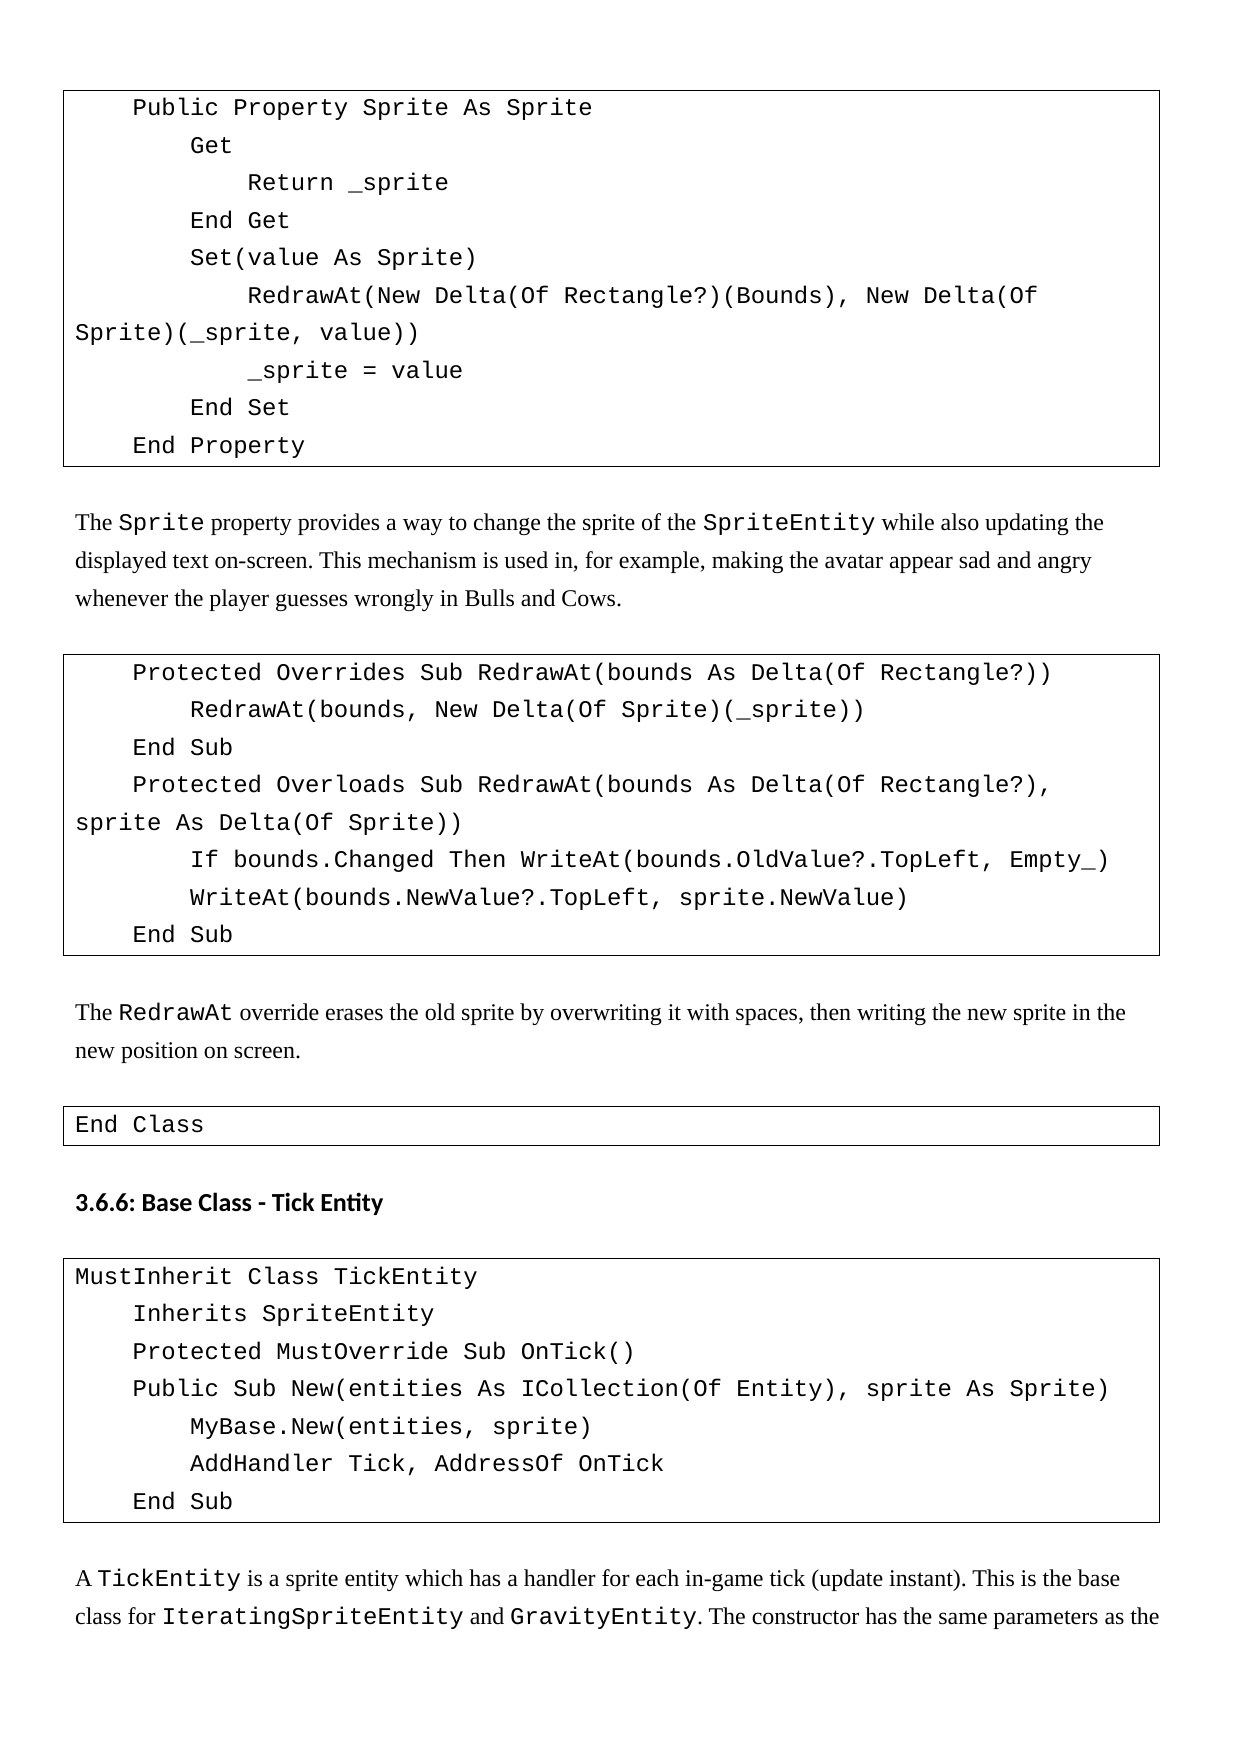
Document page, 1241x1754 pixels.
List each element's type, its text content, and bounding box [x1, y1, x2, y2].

table_header Protected Overrides Sub RedrawAt(bounds As Delta(Of Rectangle?)) RedrawAt(bounds, New Delta(Of Sprite)(_sprite)) End Sub Protected Overloads Sub RedrawAt(bounds As Delta(Of Rectangle?), sprite As Delta(Of Sprite)) If bounds.Changed Then WriteAt(bounds.OldValue?.TopLeft, Empty_) WriteAt(bounds.NewValue?.TopLeft, sprite.NewValue) End Sub [64, 655, 1159, 955]
text The RedrawAt override erases the old sprite by overwriting it with spaces, then writing the new sprite in the new position on screen. [75, 994, 1165, 1069]
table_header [64, 91, 1159, 466]
table_header MustInherit Class TickEntity Inherits SpriteEntity Protected MustOverride Sub OnTick() Public Sub New(entities As ICollection(Of Entity), sprite As Sprite) MyBase.New(entities, sprite) AddHandler Tick, AddressOf OnTick End Sub [64, 1259, 1159, 1522]
table_header End Class [64, 1107, 1159, 1145]
text The Sprite property provides a way to change the sprite of the SpriteEntity while also updating the displayed text on-screen. This mechanism is used in, for example, making the avatar appear sad and angry whenever the player guesses wrongly in Bulls and Cows. [75, 504, 1165, 617]
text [75, 1560, 1165, 1635]
subtitle 3.6.6: Base Class - Tick Entity [75, 1183, 1165, 1221]
